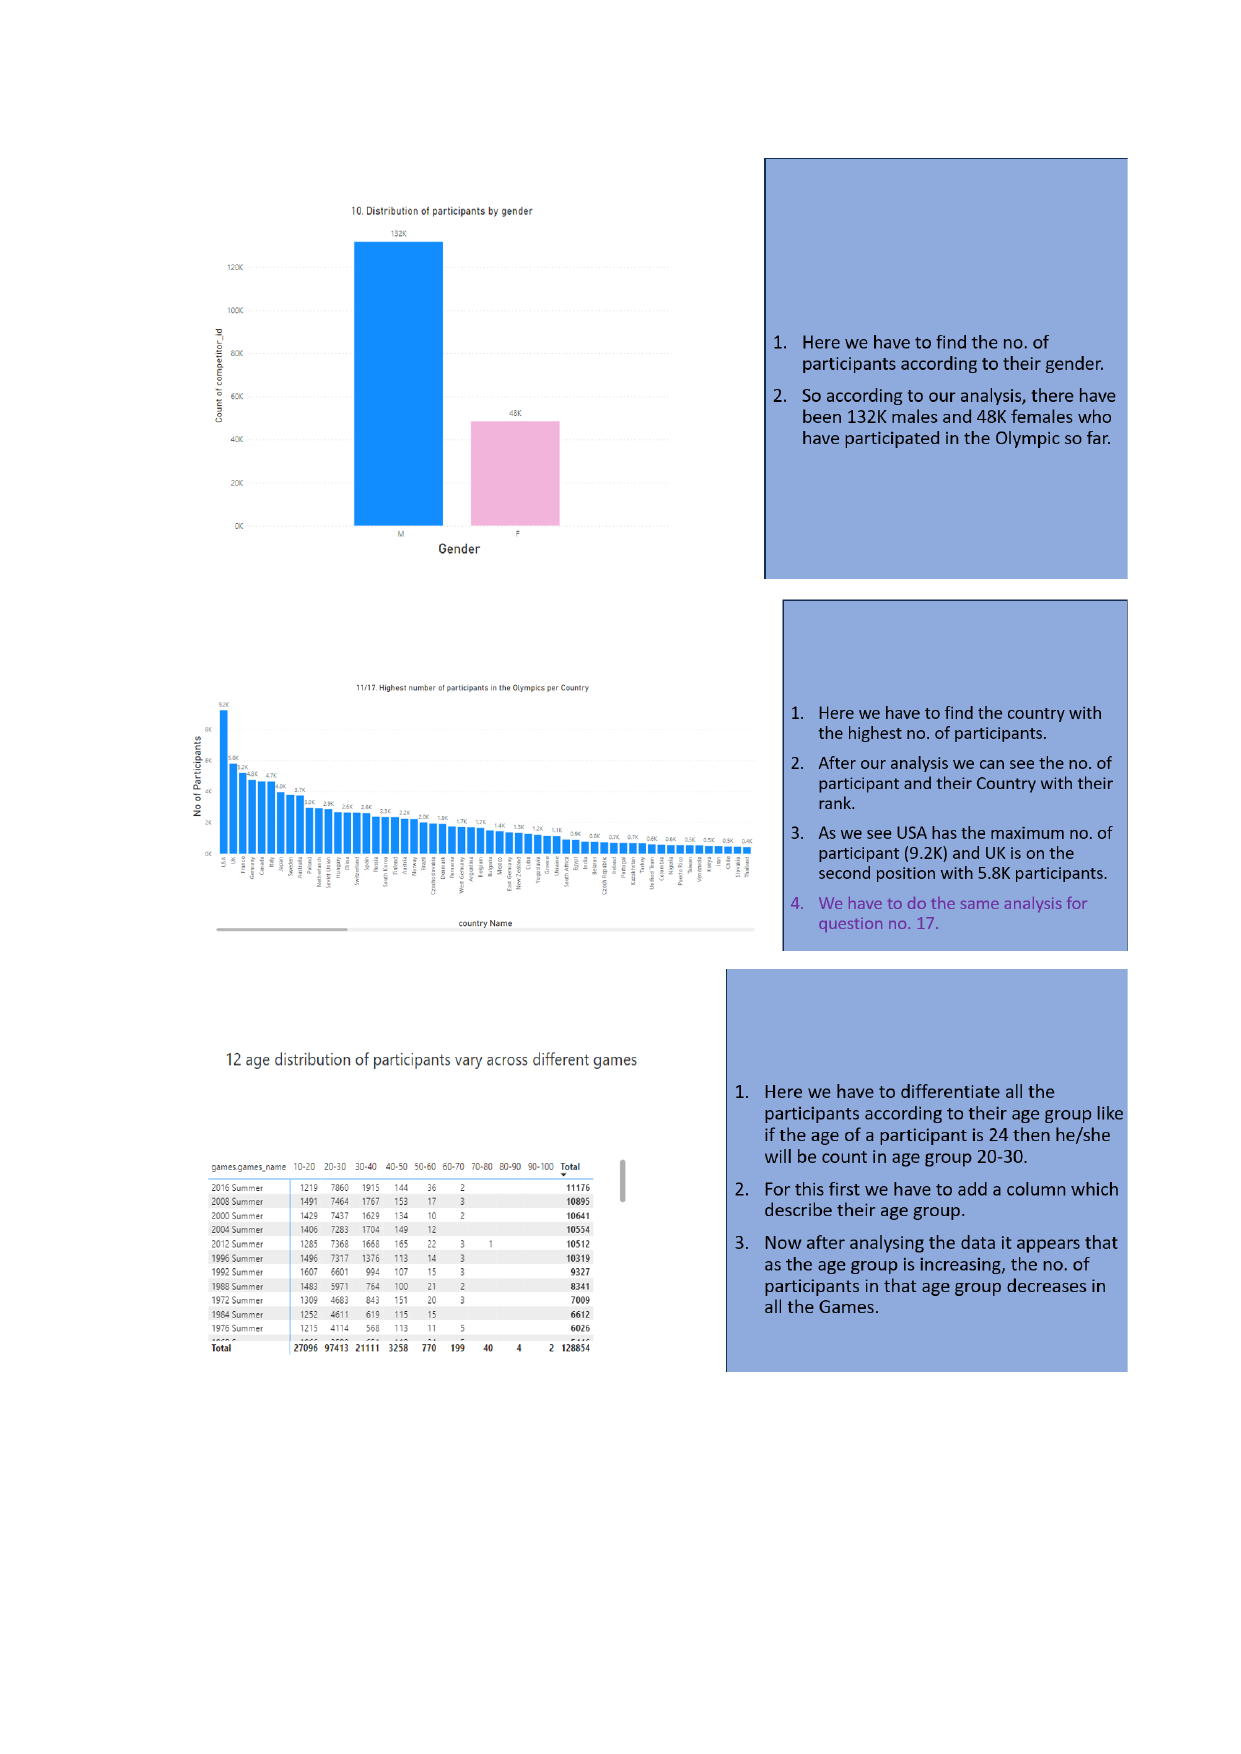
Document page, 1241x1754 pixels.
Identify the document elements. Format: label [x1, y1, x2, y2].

picture [187, 597, 1128, 951]
picture [187, 150, 1128, 579]
picture [187, 969, 1128, 1372]
